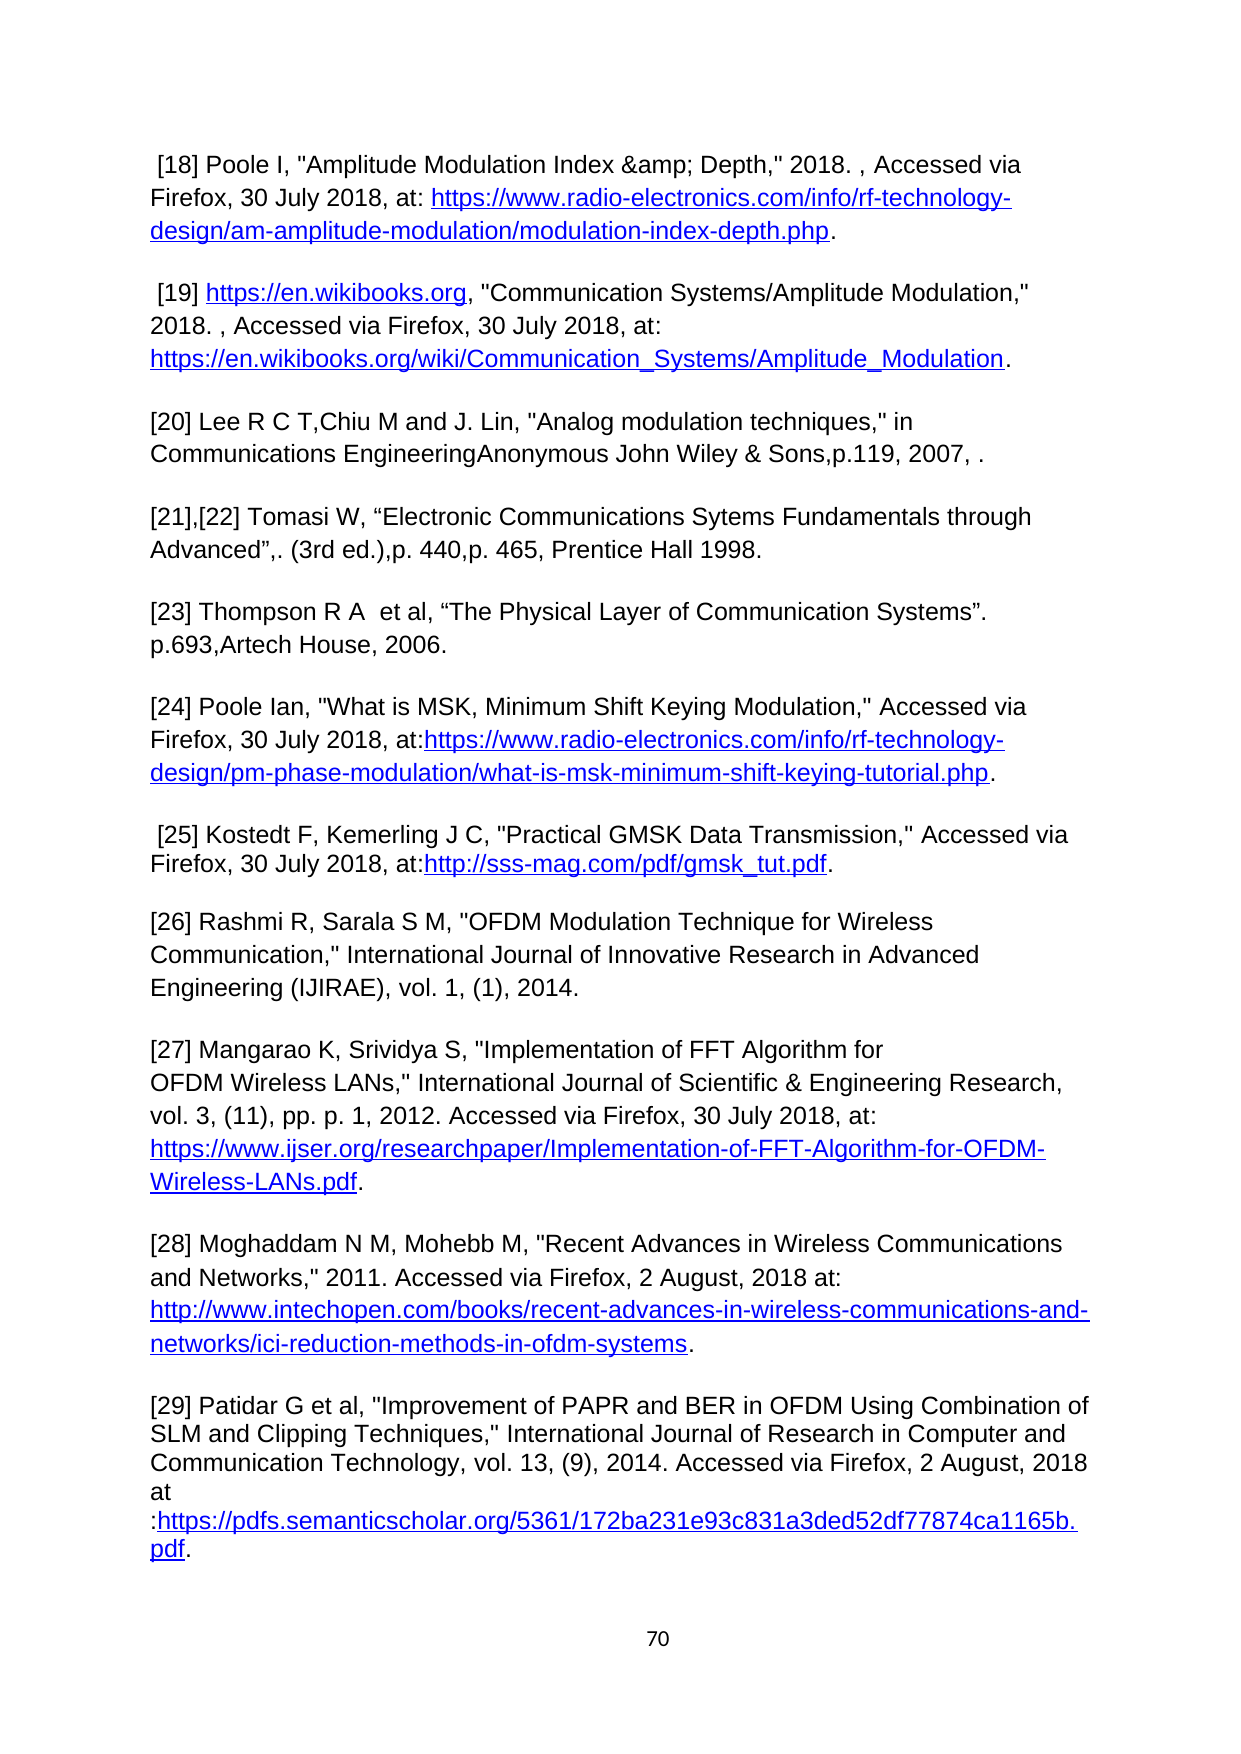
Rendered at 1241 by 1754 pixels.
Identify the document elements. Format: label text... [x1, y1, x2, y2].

text [21],[22] Tomasi W, “Electronic Communications Sytems Fundamentals through Advanced”,. (3rd ed.),p. 440,p. 465, Prentice Hall 1998. [150, 502, 1090, 563]
text [18] Poole I, "Amplitude Modulation Index &amp; Depth," 2018. , Accessed via Firefox, 30 July 2018, at: https://www.radio-electronics.com/info/rf-technology-design/am-amplitude-modulation/modulation-index-depth.php. [150, 150, 1090, 245]
text [27] Mangarao K, Srividya S, "Implementation of FFT Algorithm for OFDM Wireless LANs," International Journal of Scientific & Engineering Research, vol. 3, (11), pp. p. 1, 2012. Accessed via Firefox, 30 July 2018, at: https://www.ijser.org/researchpaper/Implementation-of-FFT-Algorithm-for-OFDM-Wireless-LANs.pdf. [150, 1035, 1090, 1196]
text [28] Moghaddam N M, Mohebb M, "Recent Advances in Wireless Communications and Networks," 2011. Accessed via Firefox, 2 August, 2018 at: http://www.intechopen.com/books/recent-advances-in-wireless-communications-and-networks/ici-reduction-methods-in-ofdm-systems. [150, 1322, 1090, 1357]
text [20] Lee R C T,Chiu M and J. Lin, "Analog modulation techniques," in Communications EngineeringAnonymous John Wiley & Sons,p.119, 2007, . [150, 406, 1090, 468]
text [28] Moghaddam N M, Mohebb M, "Recent Advances in Wireless Communications and Networks," 2011. Accessed via Firefox, 2 August, 2018 at: http://www.intechopen.com/books/recent-advances-in-wireless-communications-and-networks/ici-reduction-methods-in-ofdm-systems. [150, 1229, 1090, 1320]
text [29] Patidar G et al, "Improvement of PAPR and BER in OFDM Using Combination of SLM and Clipping Techniques," International Journal of Research in Computer and Communication Technology, vol. 13, (9), 2014. Accessed via Firefox, 2 August, 2018 at:https://pdfs.semanticscholar.org/5361/172ba231e93c831a3ded52df77874ca1165b.pdf. [150, 1391, 1090, 1563]
text [24] Poole Ian, "What is MSK, Minimum Shift Keying Modulation," Accessed via Firefox, 30 July 2018, at:https://www.radio-electronics.com/info/rf-technology-design/pm-phase-modulation/what-is-msk-minimum-shift-keying-tutorial.php. [150, 692, 1090, 787]
text [19] https://en.wikibooks.org, "Communication Systems/Amplitude Modulation," 2018. , Accessed via Firefox, 30 July 2018, at: https://en.wikibooks.org/wiki/Communication_Systems/Amplitude_Modulation. [150, 278, 1090, 373]
text [23] Thompson R A et al, “The Physical Layer of Communication Systems”. p.693,Artech House, 2006. [150, 597, 1090, 659]
text [25] Kostedt F, Kemerling J C, "Practical GMSK Data Transmission," Accessed via Firefox, 30 July 2018, at:http://sss-mag.com/pdf/gmsk_tut.pdf. [150, 820, 1090, 878]
text [26] Rashmi R, Sarala S M, "OFDM Modulation Technique for Wireless Communication," International Journal of Innovative Research in Advanced Engineering (IJIRAE), vol. 1, (1), 2014. [150, 907, 1090, 1002]
